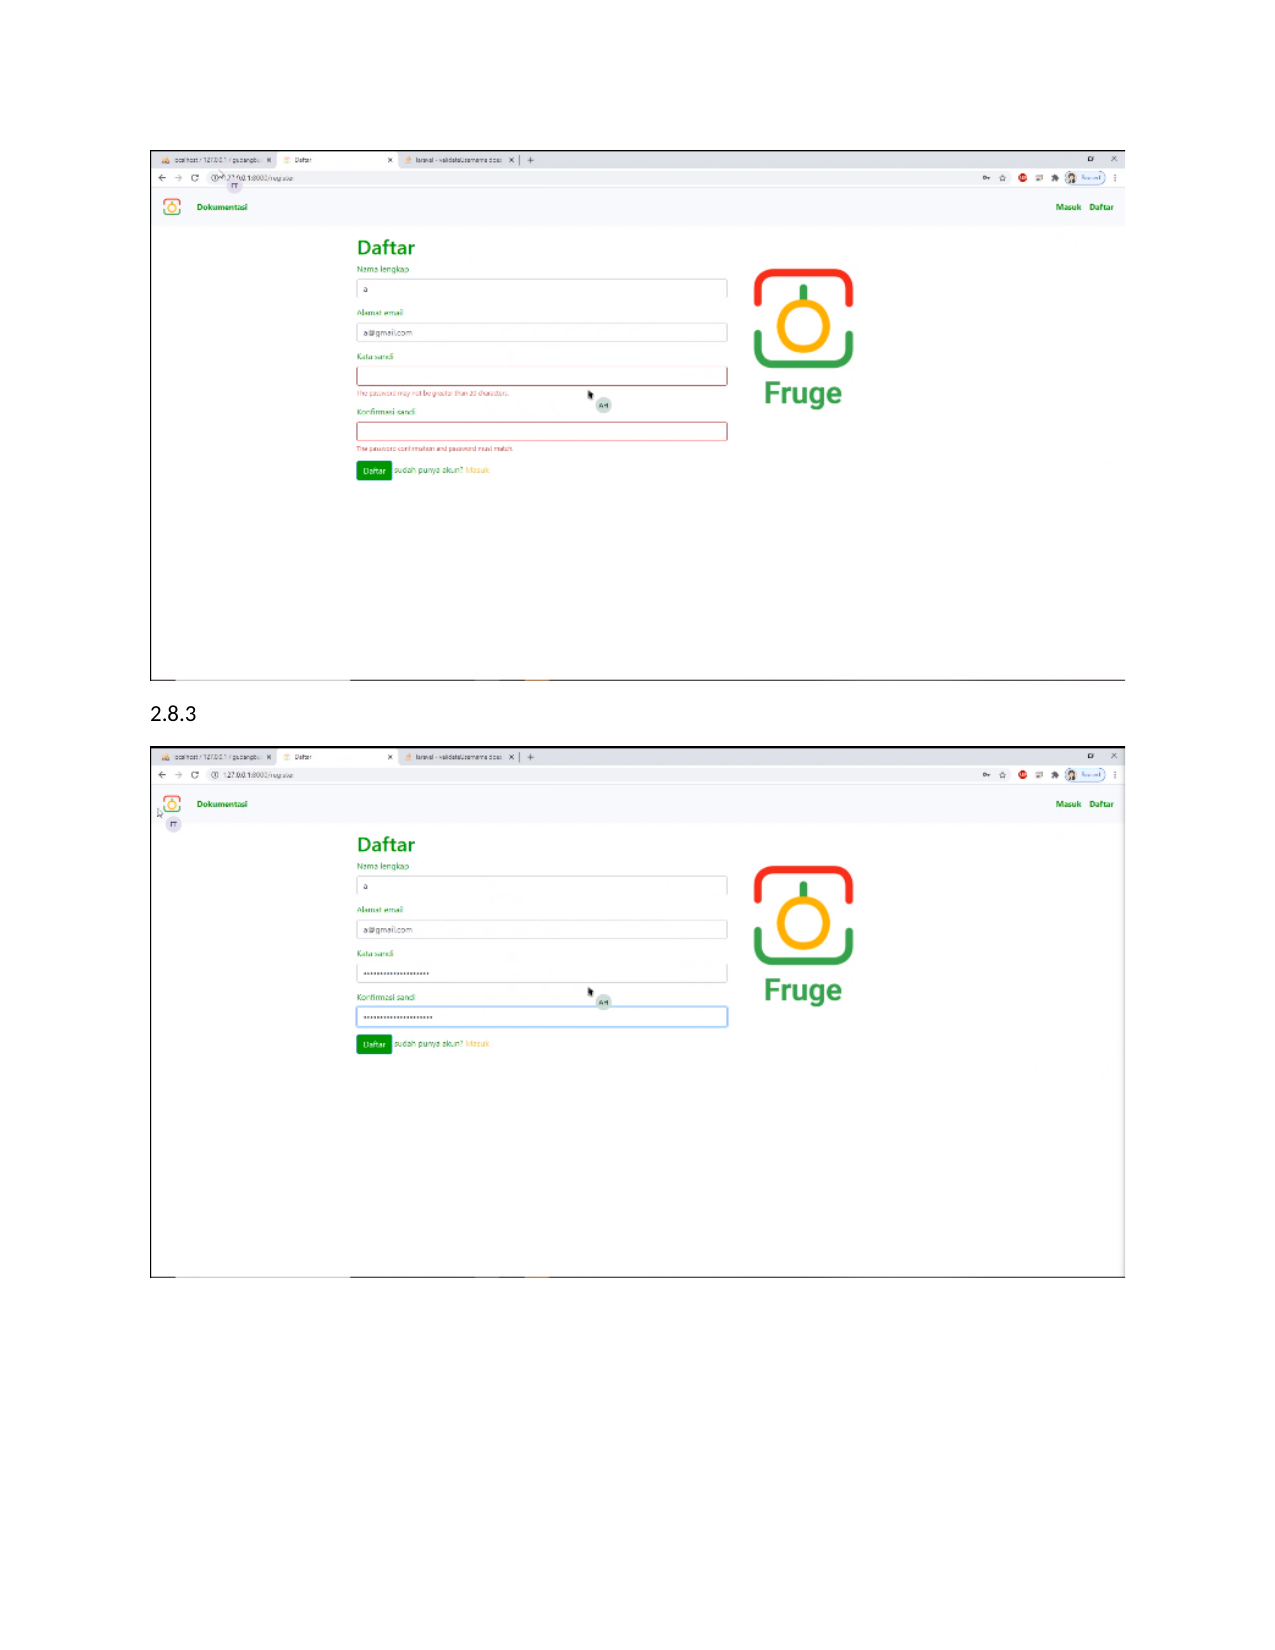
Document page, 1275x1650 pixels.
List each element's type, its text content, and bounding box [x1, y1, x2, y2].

text 2.8.3 [150, 699, 1125, 728]
